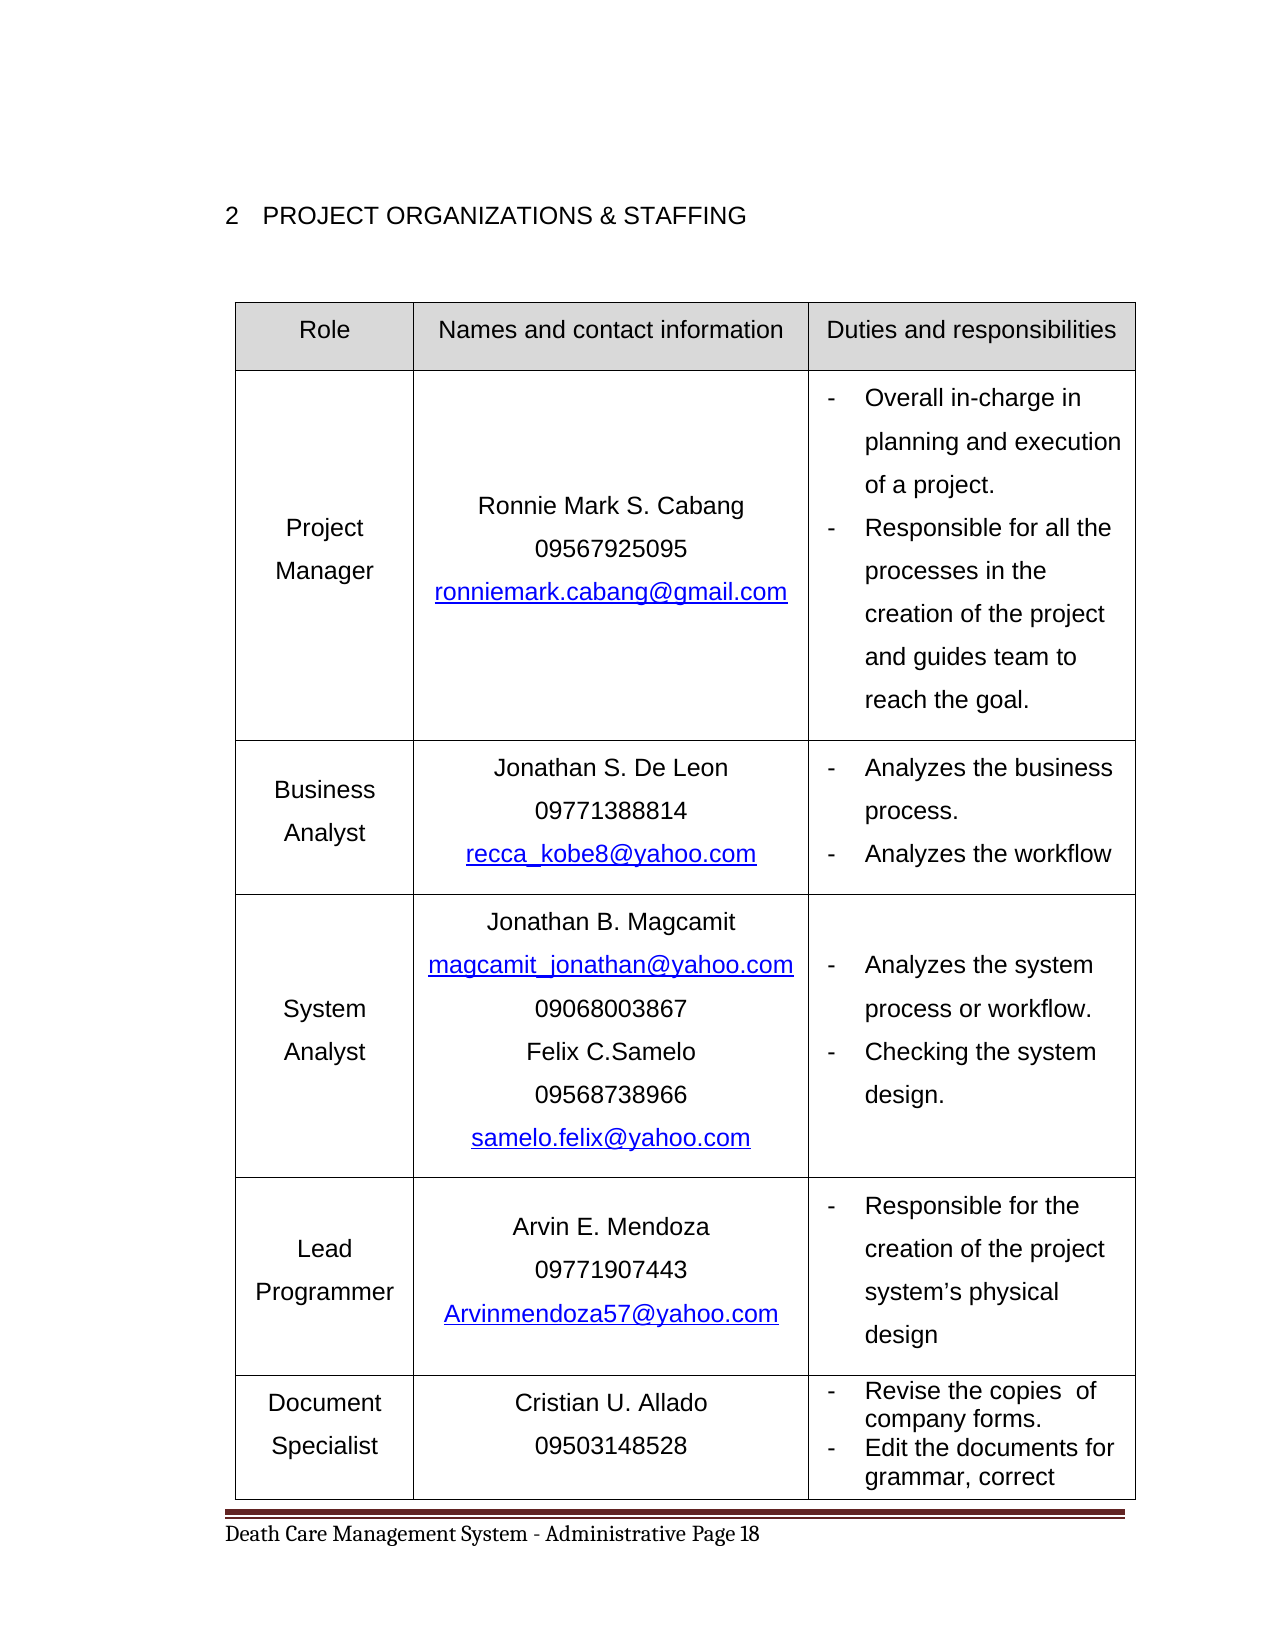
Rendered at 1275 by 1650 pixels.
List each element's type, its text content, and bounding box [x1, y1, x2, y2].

table_cell Overall in-charge in planning and execution of a project. Responsible for all the processes in the creation of the project and guides team to reach the goal. [809, 371, 1135, 739]
table_cell Arvin E. Mendoza 09771907443 Arvinmendoza57@yahoo.com [414, 1178, 808, 1374]
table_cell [809, 1376, 1135, 1499]
table_cell System Analyst [236, 895, 413, 1177]
table_header Names and contact information [414, 303, 808, 370]
table_cell Lead Programmer [236, 1178, 413, 1374]
table_cell Jonathan S. De Leon 09771388814 recca_kobe8@yahoo.com [414, 741, 808, 894]
table_cell Analyzes the business process. Analyzes the workflow [809, 741, 1135, 894]
table_cell Document Specialist [236, 1376, 413, 1499]
table_cell Project Manager [236, 371, 413, 739]
table_cell Analyzes the system process or workflow. Checking the system design. [809, 895, 1135, 1177]
table_cell Business Analyst [236, 741, 413, 894]
table_cell Responsible for the creation of the project system’s physical design [809, 1178, 1135, 1374]
table_cell Jonathan B. Magcamit magcamit_jonathan@yahoo.com 09068003867 Felix C.Samelo 09568738966 samelo.felix@yahoo.com [414, 895, 808, 1177]
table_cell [414, 1376, 808, 1499]
table_header Duties and responsibilities [809, 303, 1135, 370]
table_cell Ronnie Mark S. Cabang 09567925095 ronniemark.cabang@gmail.com [414, 371, 808, 739]
list PROJECT ORGANIZATIONS & STAFFING [225, 201, 1125, 229]
table_header Role [236, 303, 413, 370]
